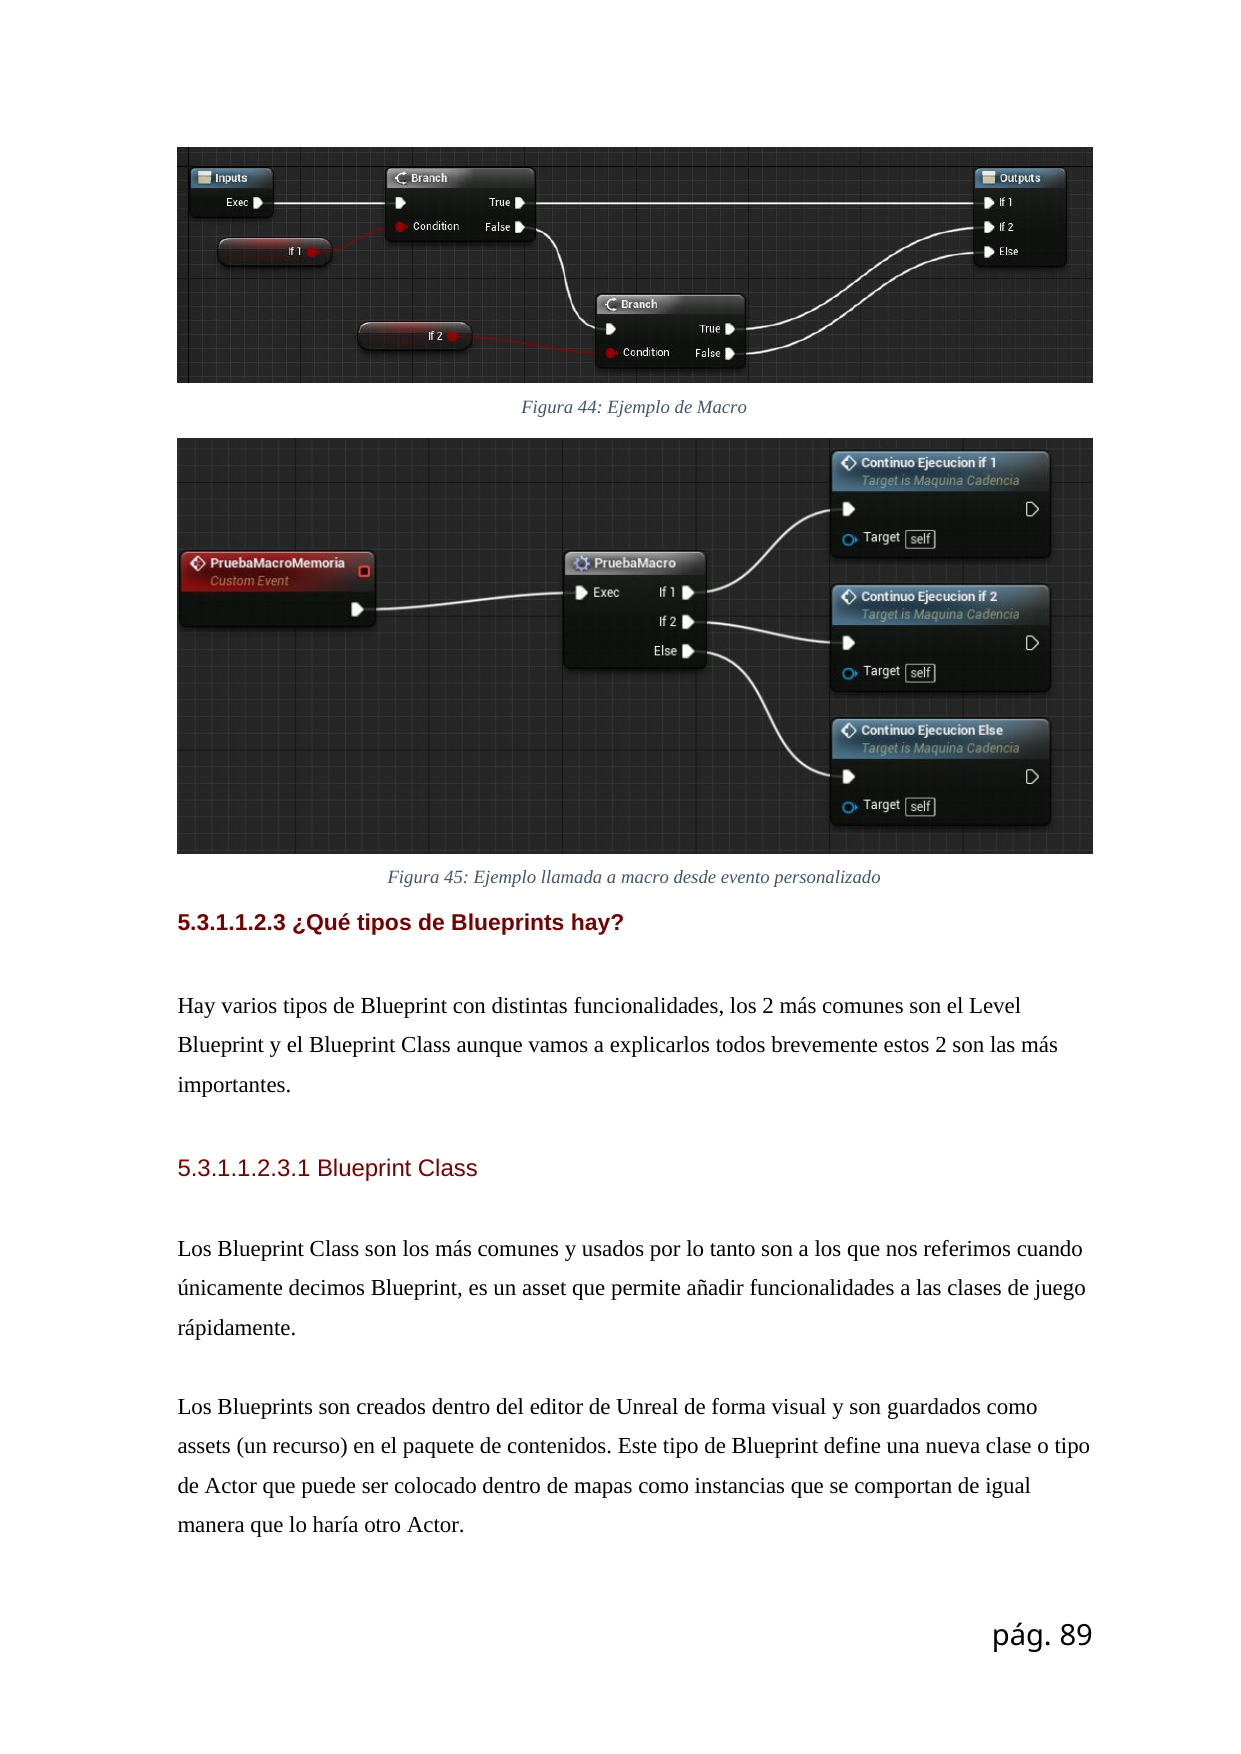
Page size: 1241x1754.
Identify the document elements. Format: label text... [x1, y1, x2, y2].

subtitle 5.3.1.1.2.3.1 Blueprint Class [177, 1154, 1092, 1182]
picture [177, 147, 1093, 383]
text Los Blueprint Class son los más comunes y usados por lo tanto son a los que nos referimos cuando únicamente decimos Blueprint, es un asset que permite añadir funcionalidades a las clases de juego rápidamente. [177, 1235, 1092, 1340]
text Los Blueprints son creados dentro del editor de Unreal de forma visual y son guardados como assets (un recurso) en el paquete de contenidos. Este tipo de Blueprint define una nueva clase o tipo de Actor que puede ser colocado dentro de mapas como instancias que se comportan de igual manera que lo haría otro Actor. [177, 1393, 1092, 1537]
subtitle 5.3.1.1.2.3 ¿Qué tipos de Blueprints hay? [177, 909, 1092, 935]
text Hay varios tipos de Blueprint con distintas funcionalidades, los 2 más comunes son el Level Blueprint y el Blueprint Class aunque vamos a explicarlos todos brevemente estos 2 son las más importantes. [177, 992, 1092, 1097]
picture [177, 438, 1093, 854]
